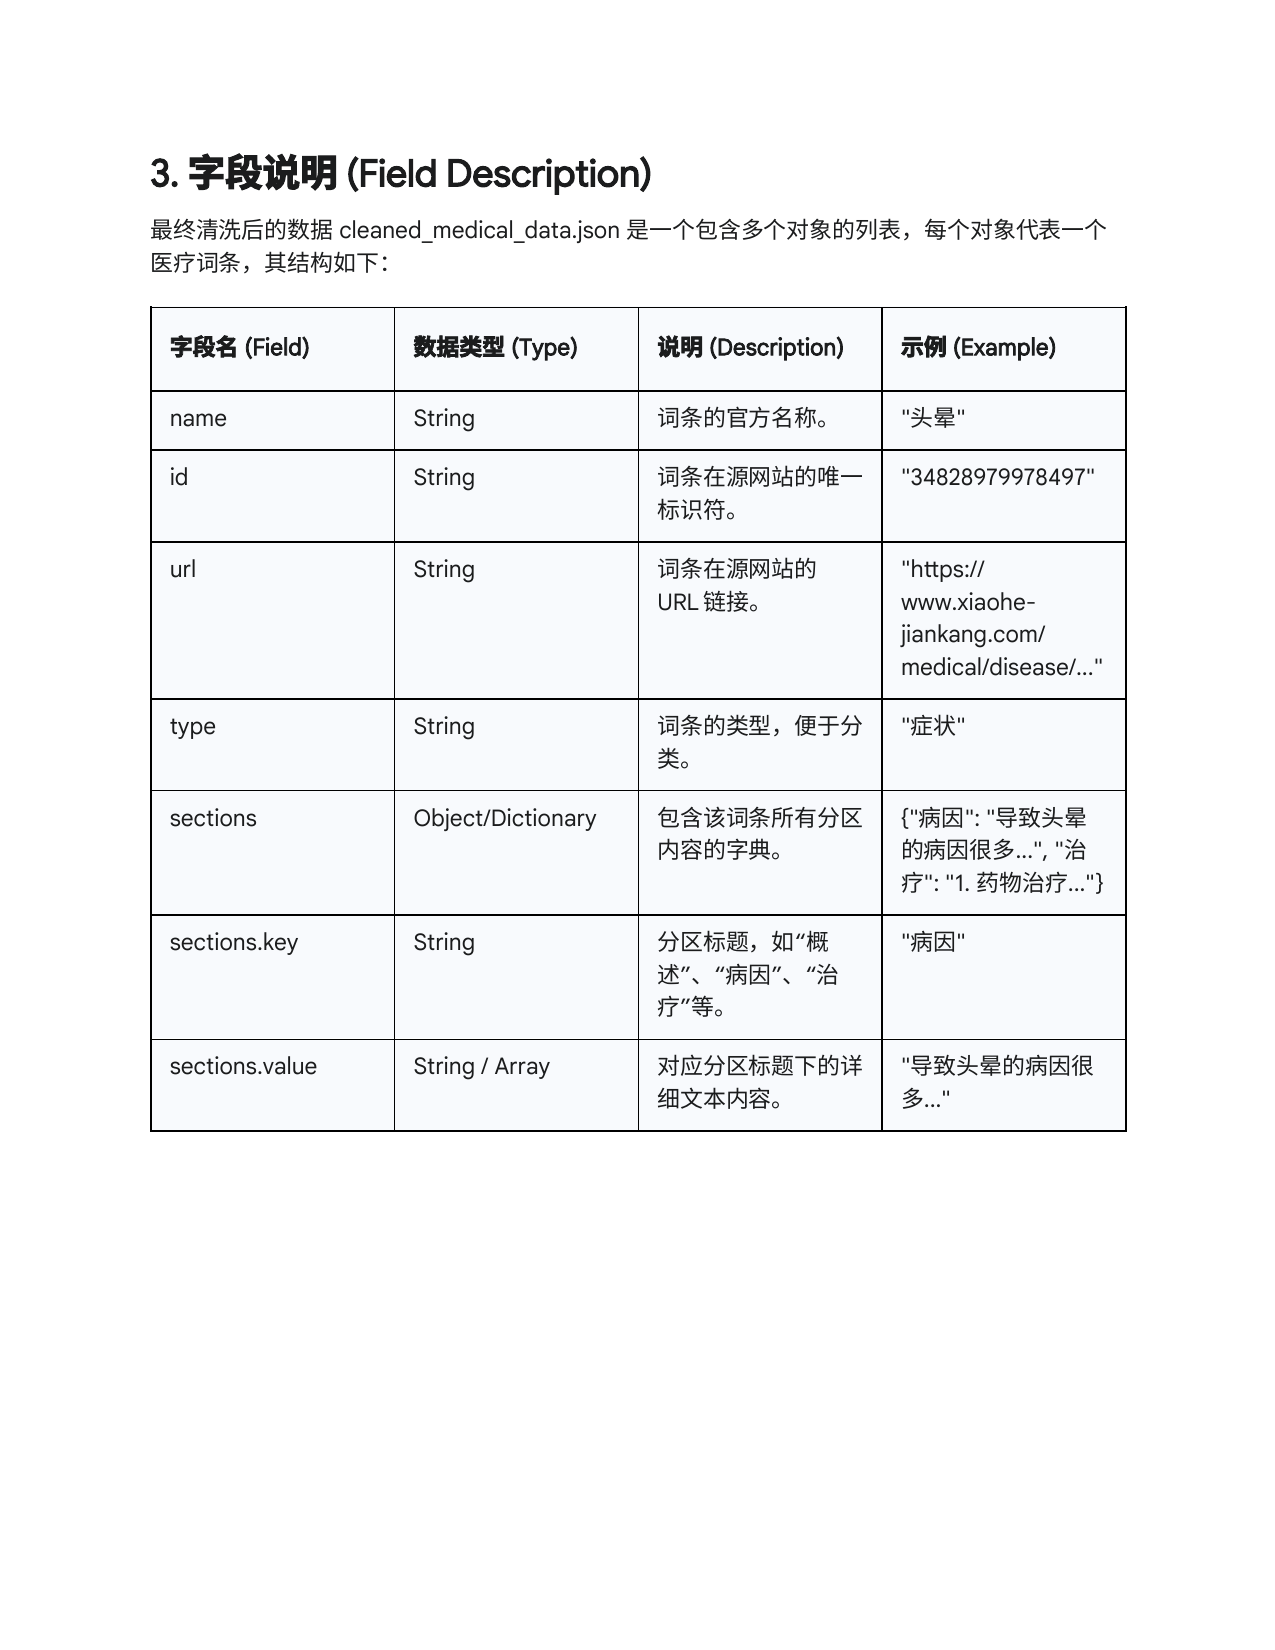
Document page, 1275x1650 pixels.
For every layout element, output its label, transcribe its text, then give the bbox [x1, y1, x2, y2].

table_cell "34828979978497" [883, 451, 1125, 541]
table_cell name [152, 392, 394, 449]
table_cell 包含该词条所有分区内容的字典。 [639, 791, 881, 914]
table_cell "https://www.xiaohe-jiankang.com/medical/disease/..." [883, 543, 1125, 698]
table_cell 对应分区标题下的详细文本内容。 [639, 1040, 881, 1130]
table_header 字段名 (Field) [152, 308, 394, 390]
subtitle 3. 字段说明 (Field Description) [150, 150, 1125, 197]
table_cell String [395, 543, 638, 698]
table_cell String / Array [395, 1040, 638, 1130]
table_cell sections.value [152, 1040, 394, 1130]
table_header 说明 (Description) [639, 308, 881, 390]
table_cell url [152, 543, 394, 698]
table_cell "导致头晕的病因很多..." [883, 1040, 1125, 1130]
table_cell sections.key [152, 916, 394, 1038]
table_header 数据类型 (Type) [395, 308, 638, 390]
table_cell 分区标题，如“概述”、“病因”、“治疗”等。 [639, 916, 881, 1038]
table_header 示例 (Example) [883, 308, 1125, 390]
table_cell String [395, 916, 638, 1038]
table_cell 词条的官方名称。 [639, 392, 881, 449]
table_cell type [152, 700, 394, 790]
text 最终清洗后的数据 cleaned_medical_data.json 是一个包含多个对象的列表，每个对象代表一个医疗词条，其结构如下： [150, 216, 1125, 277]
table_cell String [395, 392, 638, 449]
table_cell "症状" [883, 700, 1125, 790]
table_cell 词条在源网站的URL链接。 [639, 543, 881, 698]
table_cell "病因" [883, 916, 1125, 1038]
table_cell {"病因": "导致头晕的病因很多...", "治疗": "1. 药物治疗..."} [883, 791, 1125, 914]
table_cell 词条的类型，便于分类。 [639, 700, 881, 790]
table_cell sections [152, 791, 394, 914]
table_cell 词条在源网站的唯一标识符。 [639, 451, 881, 541]
table_cell String [395, 700, 638, 790]
table_cell id [152, 451, 394, 541]
table_cell Object/Dictionary [395, 791, 638, 914]
table_cell "头晕" [883, 392, 1125, 449]
table_cell String [395, 451, 638, 541]
